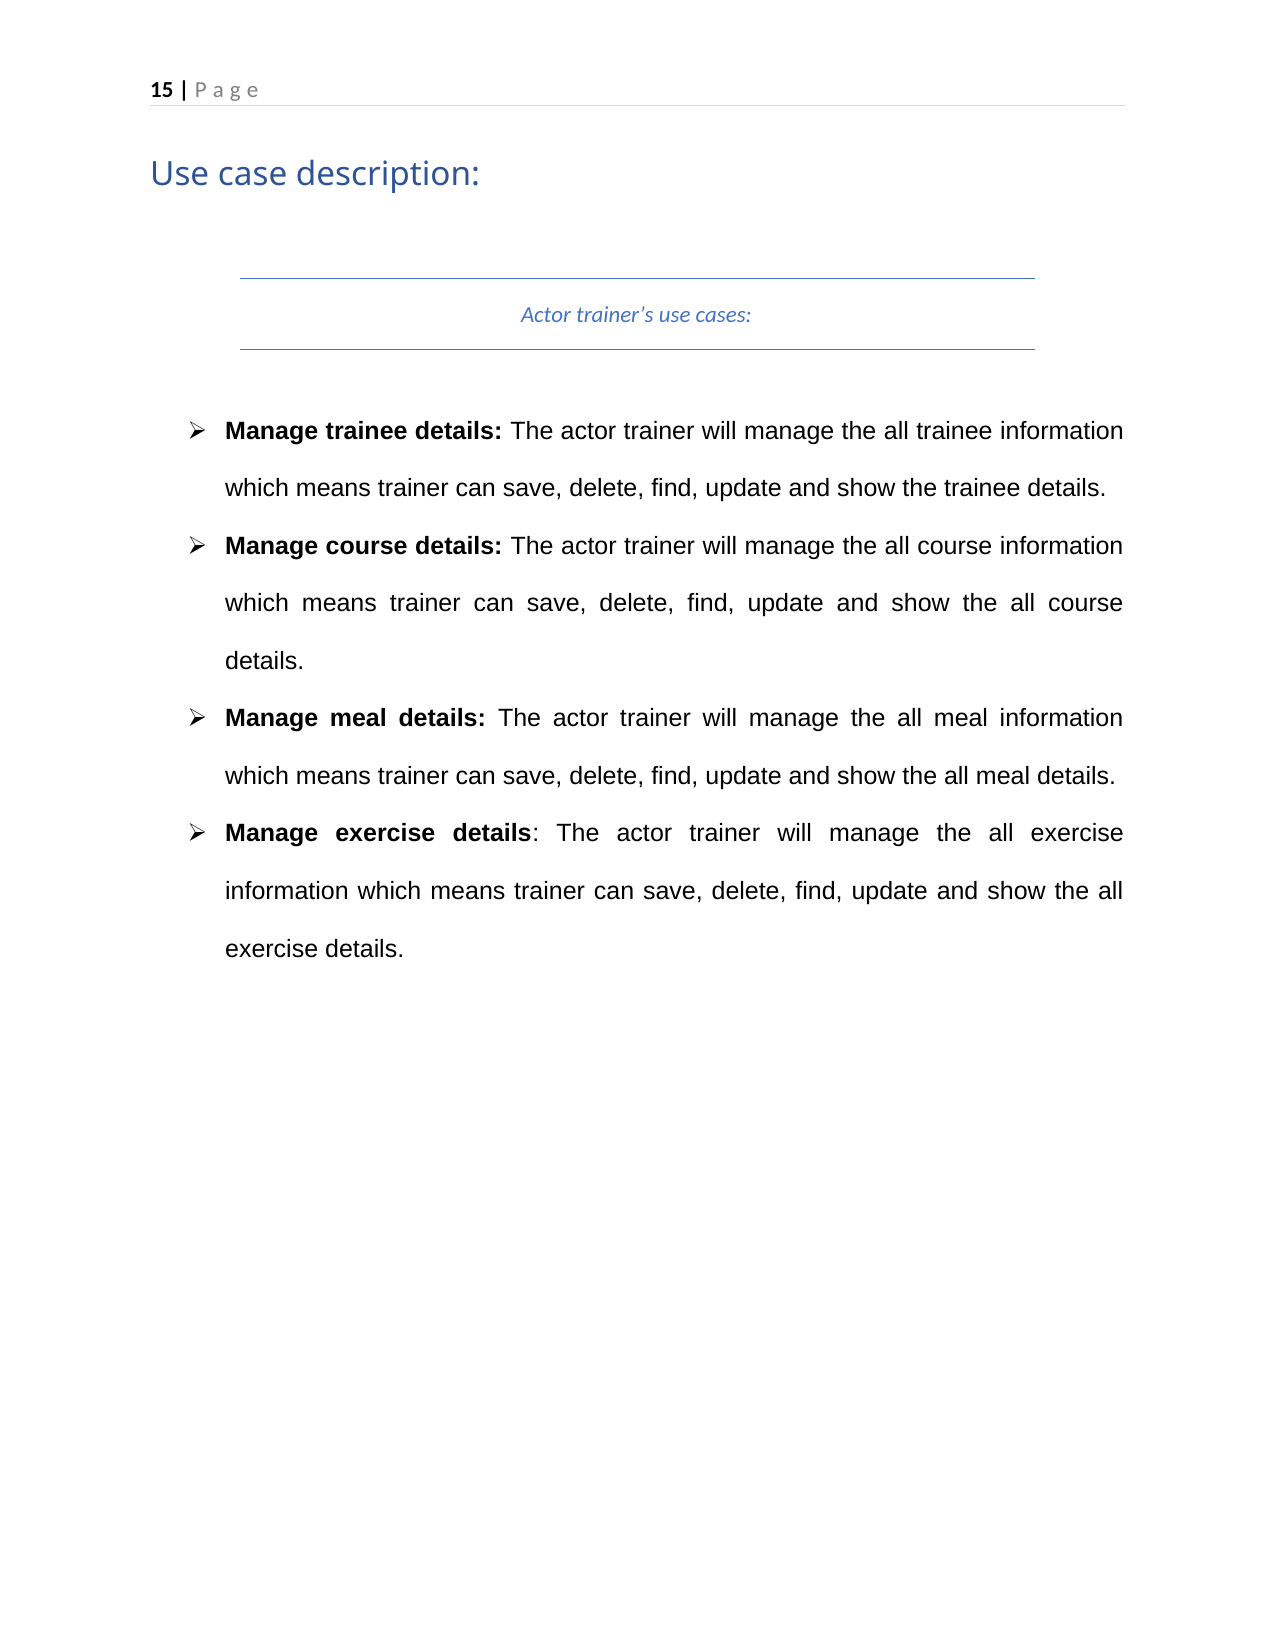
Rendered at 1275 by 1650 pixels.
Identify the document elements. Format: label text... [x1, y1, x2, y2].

text Actor trainer’s use cases: [240, 279, 1035, 349]
list Manage course details: The actor trainer will manage the all course information which means trainer can save, delete, find, update and show the all course details. [187, 531, 1125, 674]
list Manage exercise details: The actor trainer will manage the all exercise information which means trainer can save, delete, find, update and show the all exercise details. [187, 818, 1125, 962]
list Manage meal details: The actor trainer will manage the all meal information which means trainer can save, delete, find, update and show the all meal details. [187, 703, 1125, 790]
subtitle Use case description: [150, 150, 1125, 195]
list Manage trainee details: The actor trainer will manage the all trainee information which means trainer can save, delete, find, update and show the trainee details. [187, 416, 1125, 502]
